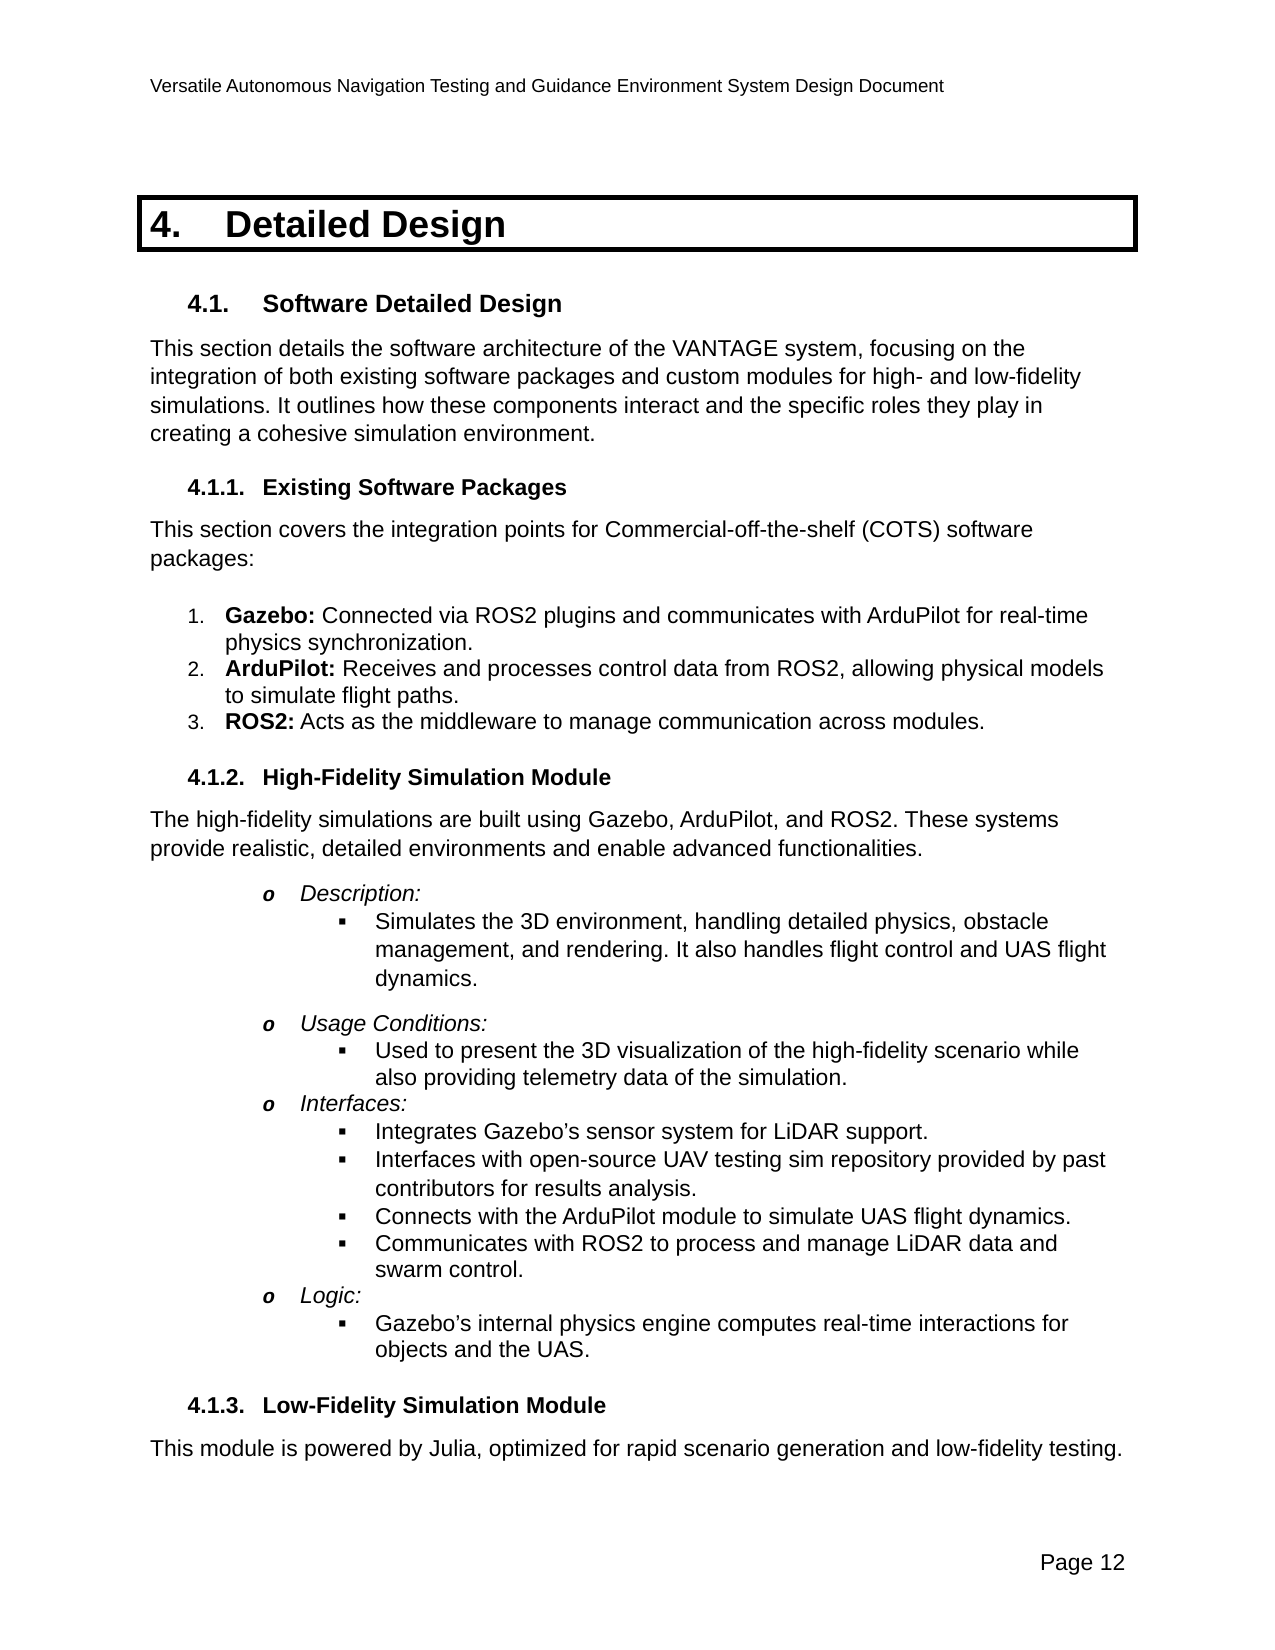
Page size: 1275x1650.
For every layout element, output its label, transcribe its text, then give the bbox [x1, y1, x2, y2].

list Interfaces with open-source UAV testing sim repository provided by past contributors for results analysis. [337, 1146, 1125, 1201]
list Interfaces: [262, 1090, 1125, 1118]
list Gazebo: Connected via ROS2 plugins and communicates with ArduPilot for real-time physics synchronization. [187, 602, 1125, 655]
list Integrates Gazebo’s sensor system for LiDAR support. [337, 1118, 1125, 1144]
subtitle Existing Software Packages [187, 473, 1125, 500]
list Usage Conditions: [262, 1010, 1125, 1037]
list ArduPilot: Receives and processes control data from ROS2, allowing physical models to simulate flight paths. [187, 655, 1125, 708]
list Description: [262, 880, 1125, 908]
text This section covers the integration points for Commercial-off-the-shelf (COTS) software packages: [150, 516, 1125, 571]
list Used to present the 3D visualization of the high-fidelity scenario while also providing telemetry data of the simulation. [337, 1037, 1125, 1090]
subtitle High-Fidelity Simulation Module [187, 763, 1125, 790]
list Gazebo’s internal physics engine computes real-time interactions for objects and the UAS. [337, 1310, 1125, 1363]
subtitle Low-Fidelity Simulation Module [187, 1392, 1125, 1418]
text This module is powered by Julia, optimized for rapid scenario generation and low-fidelity testing. [150, 1435, 1125, 1461]
list ROS2: Acts as the middleware to manage communication across modules. [187, 708, 1125, 734]
list Simulates the 3D environment, handling detailed physics, obstacle management, and rendering. It also handles flight control and UAS flight dynamics. [337, 908, 1125, 991]
subtitle Software Detailed Design [187, 289, 1125, 318]
subtitle Detailed Design [142, 200, 1133, 247]
text This section details the software architecture of the VANTAGE system, focusing on the integration of both existing software packages and custom modules for high- and low-fidelity simulations. It outlines how these components interact and the specific roles they play in creating a cohesive simulation environment. [150, 335, 1125, 446]
list Connects with the ArduPilot module to simulate UAS flight dynamics. [337, 1203, 1125, 1229]
list Logic: [262, 1282, 1125, 1310]
list Communicates with ROS2 to process and manage LiDAR data and swarm control. [337, 1229, 1125, 1282]
text The high-fidelity simulations are built using Gazebo, ArduPilot, and ROS2. These systems provide realistic, detailed environments and enable advanced functionalities. [150, 806, 1125, 861]
